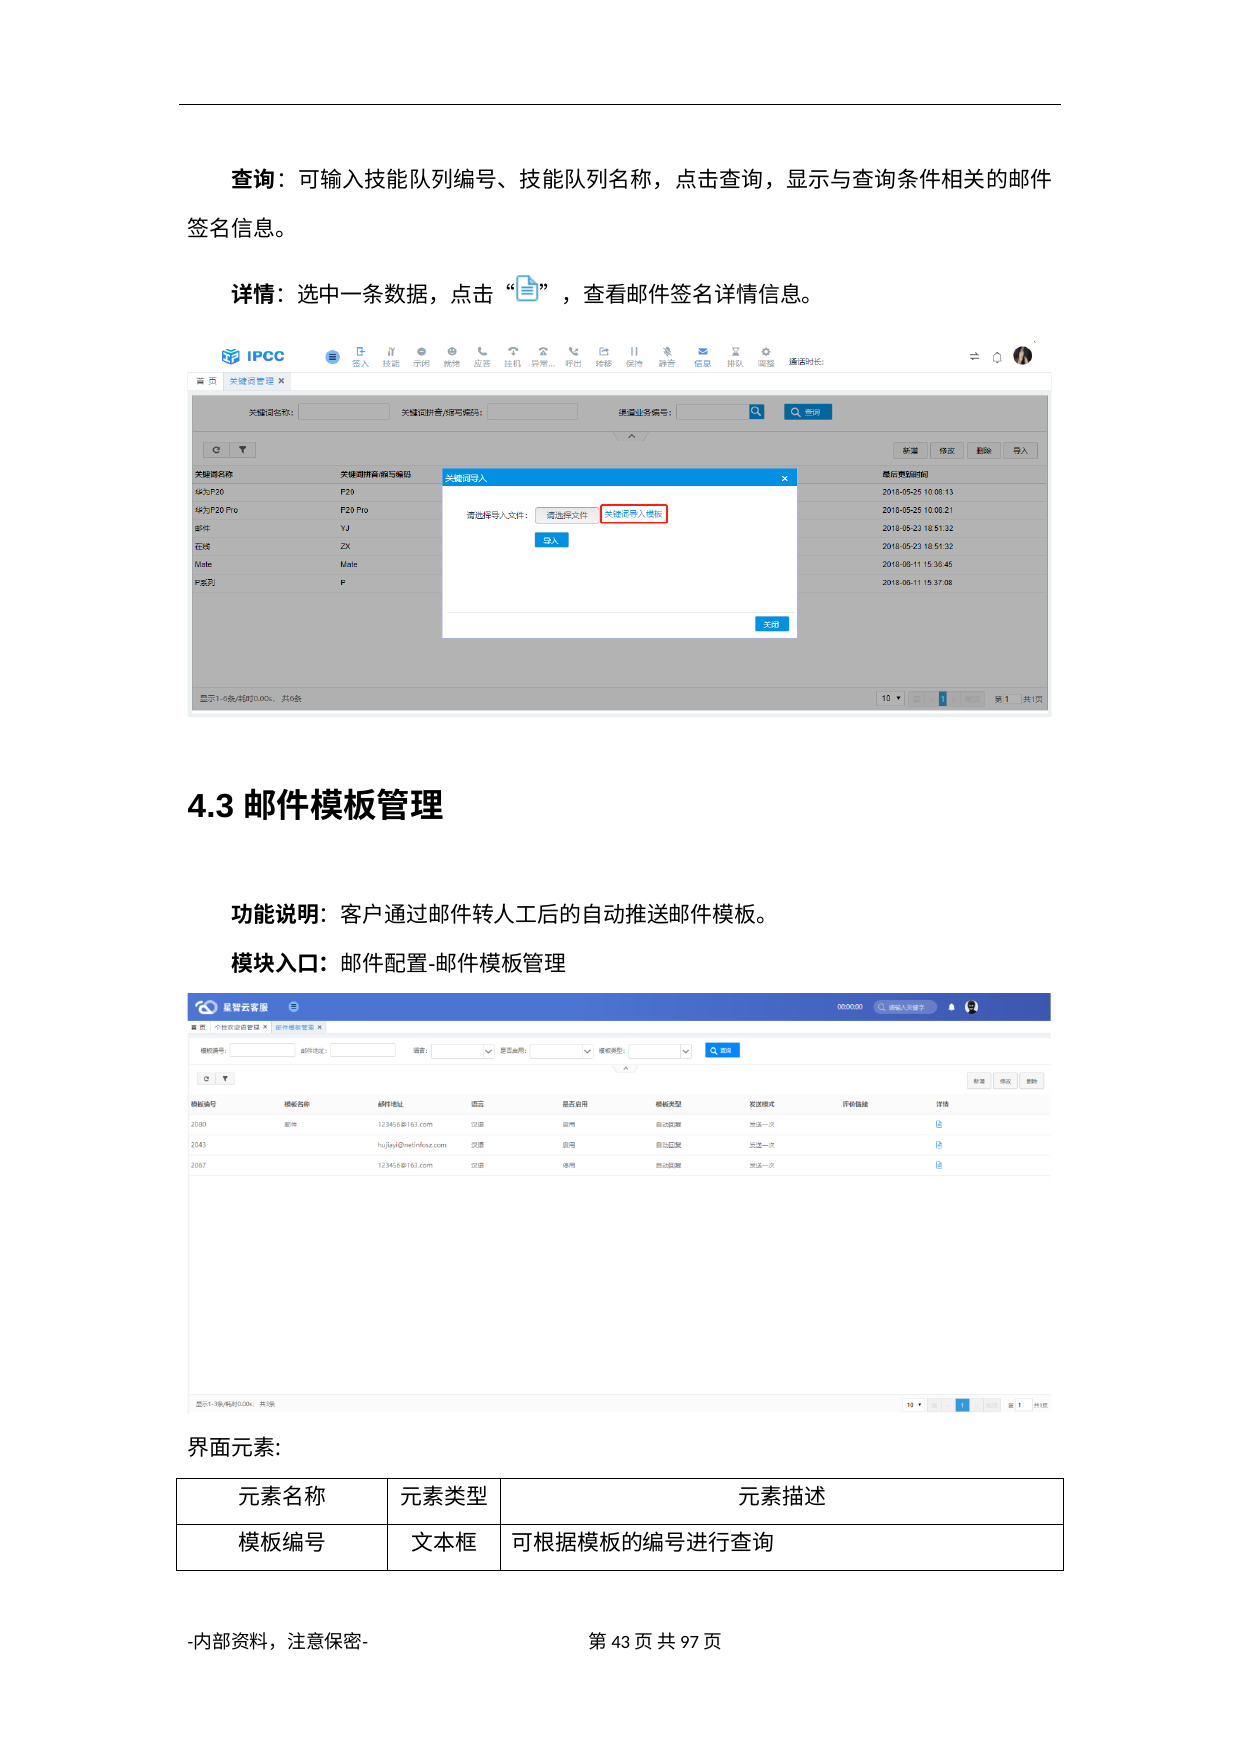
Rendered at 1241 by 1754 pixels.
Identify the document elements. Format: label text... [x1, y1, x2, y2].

table_cell 模板编号 [177, 1525, 387, 1570]
table_header 元素描述 [501, 1479, 1063, 1524]
text 功能说明：客户通过邮件转人工后的自动推送邮件模板。 [187, 897, 1053, 929]
table_cell 文本框 [388, 1525, 500, 1570]
table_cell 可根据模板的编号进行查询 [501, 1525, 1063, 1570]
table_header 元素名称 [177, 1479, 387, 1524]
text 详情：选中一条数据，点击“”，查看邮件签名详情信息。 [187, 259, 1053, 324]
text 查询：可输入技能队列编号、技能队列名称，点击查询，显示与查询条件相关的邮件签名信息。 [187, 162, 1053, 243]
text 模块入口：邮件配置-邮件模板管理 [187, 945, 1053, 978]
picture [187, 340, 1052, 717]
text 界面元素: [187, 1429, 1053, 1462]
picture [515, 274, 539, 303]
subtitle 4.3 邮件模板管理 [187, 770, 1053, 835]
table_header 元素类型 [388, 1479, 500, 1524]
picture [187, 993, 1051, 1414]
